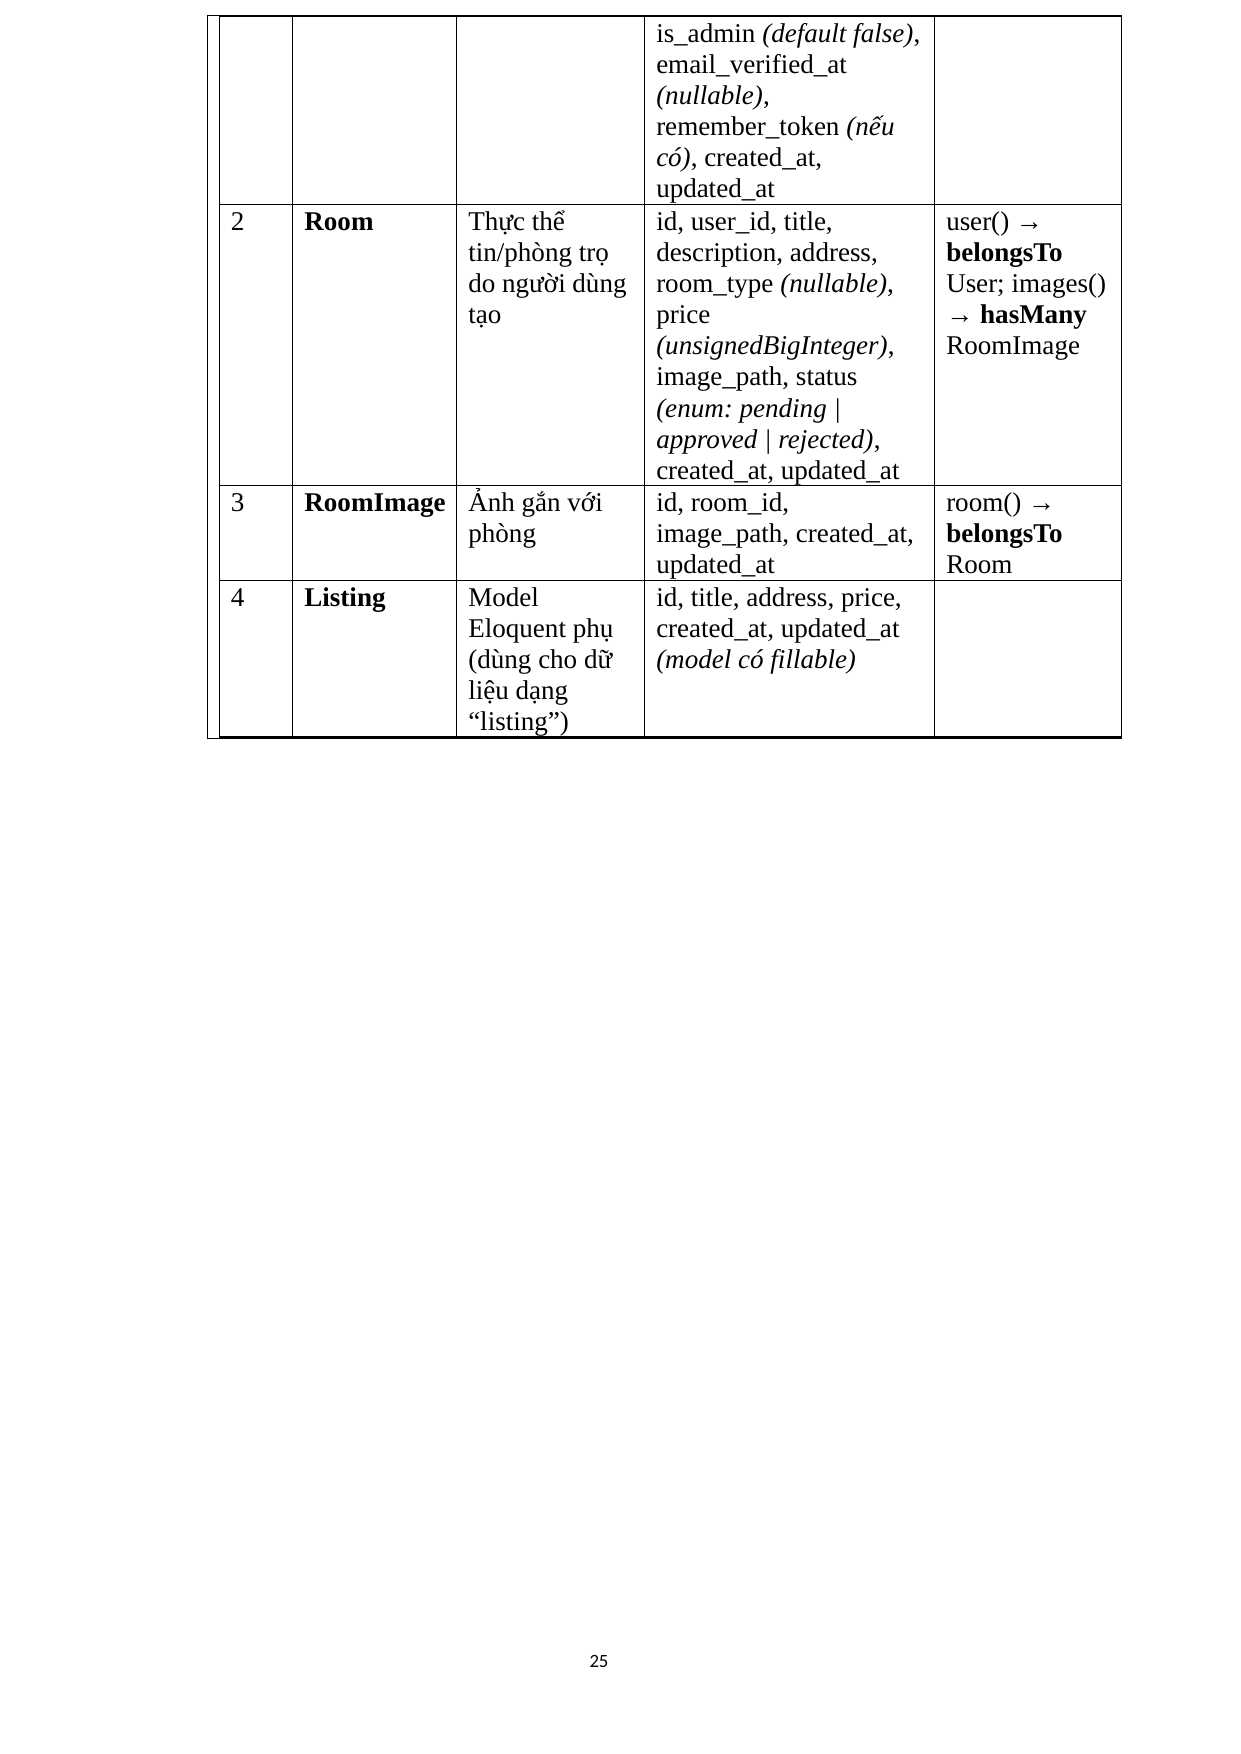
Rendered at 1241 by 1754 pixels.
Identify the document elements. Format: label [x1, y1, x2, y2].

table_header [457, 17, 644, 204]
table_header [935, 205, 1121, 485]
table_header [935, 581, 1121, 736]
table_header [935, 17, 1121, 204]
table_header [220, 581, 292, 736]
table_header [293, 486, 456, 580]
table_header [645, 17, 934, 204]
table_header [457, 486, 644, 580]
table_header [208, 16, 219, 737]
table_header [293, 581, 456, 736]
table_header [645, 205, 934, 485]
table_header [293, 17, 456, 204]
table_header [457, 205, 644, 485]
table_header [220, 205, 292, 485]
table_header [293, 205, 456, 485]
table_header [645, 486, 934, 580]
table_header [645, 581, 934, 736]
table_header [220, 17, 292, 204]
table_header [935, 486, 1121, 580]
table_header [457, 581, 644, 736]
table_header [220, 486, 292, 580]
